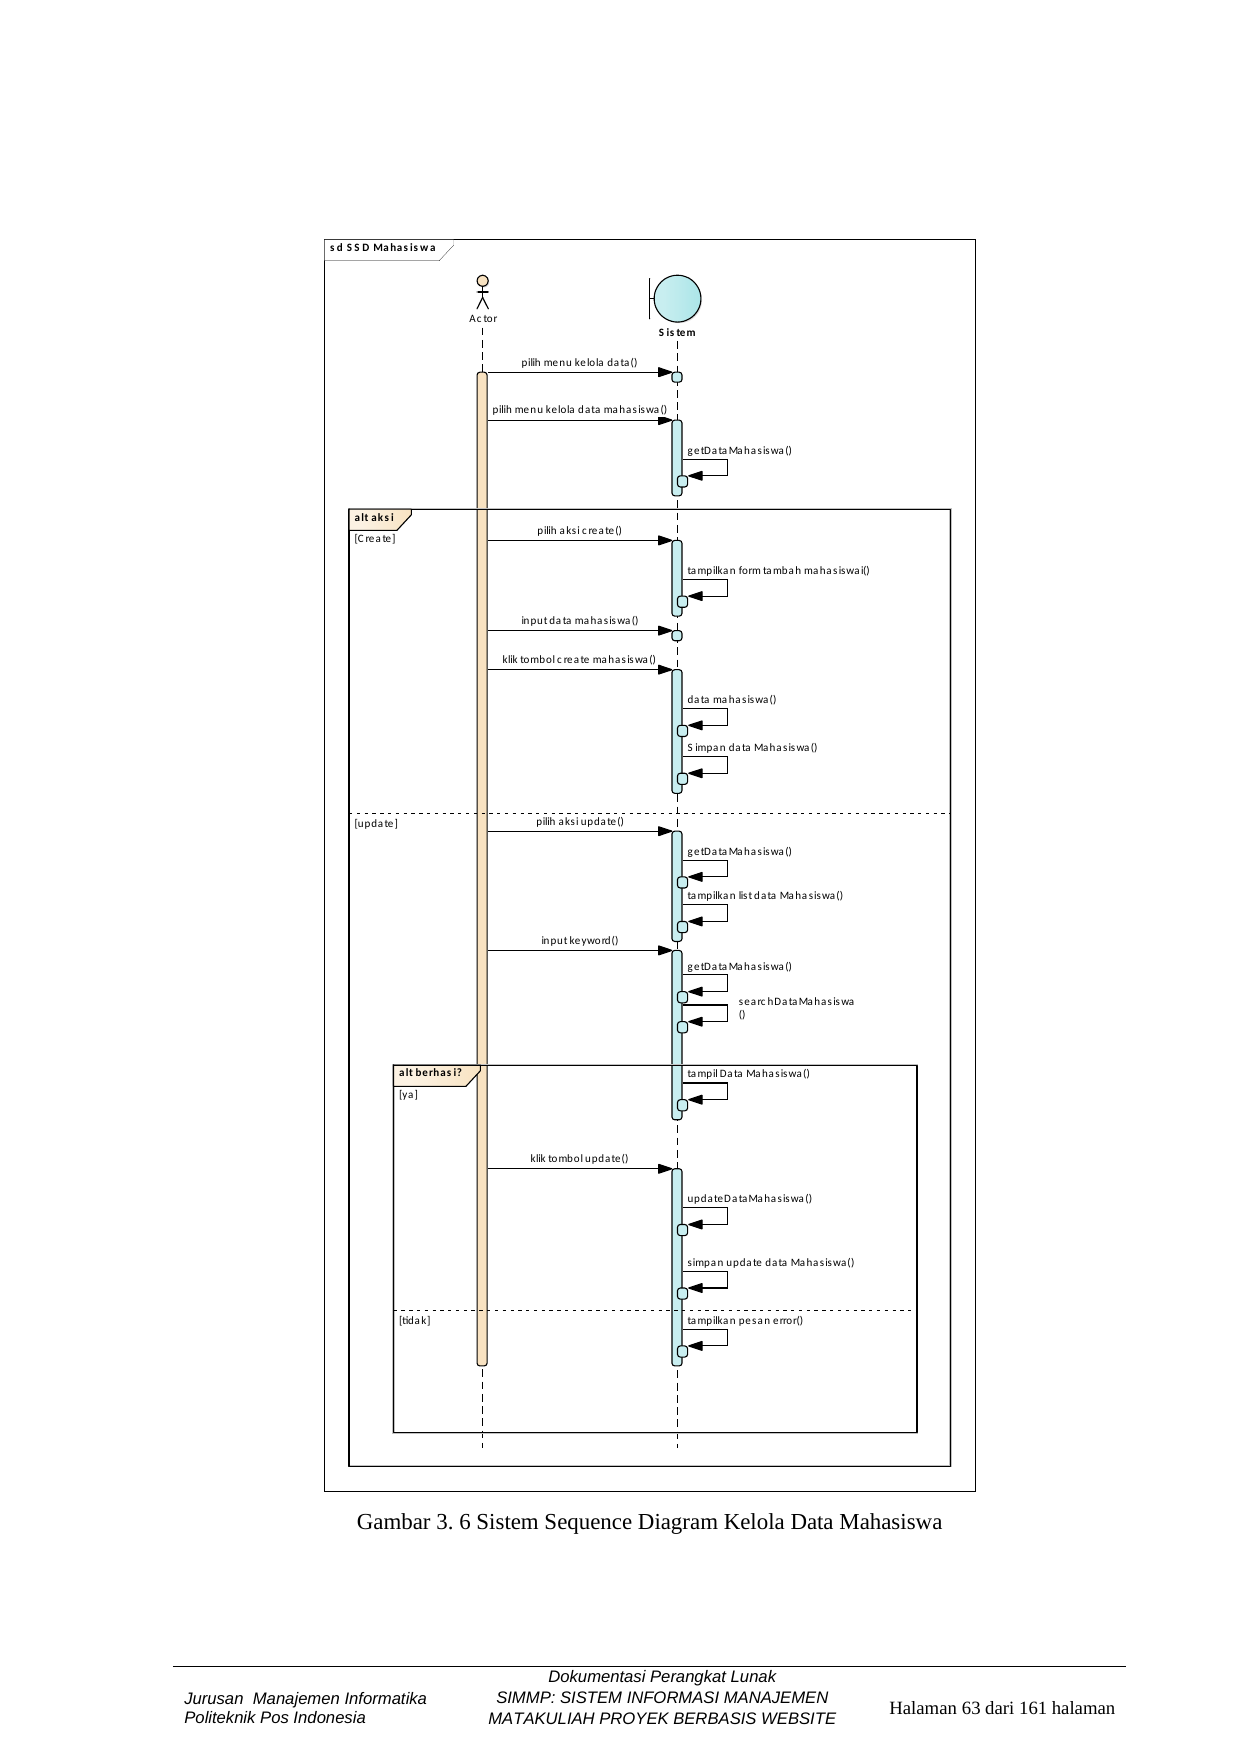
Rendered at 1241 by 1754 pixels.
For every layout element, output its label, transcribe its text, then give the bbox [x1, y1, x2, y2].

text Gambar 3. 6 Sistem Sequence Diagram Kelola Data Mahasiswa [236, 1508, 1063, 1535]
